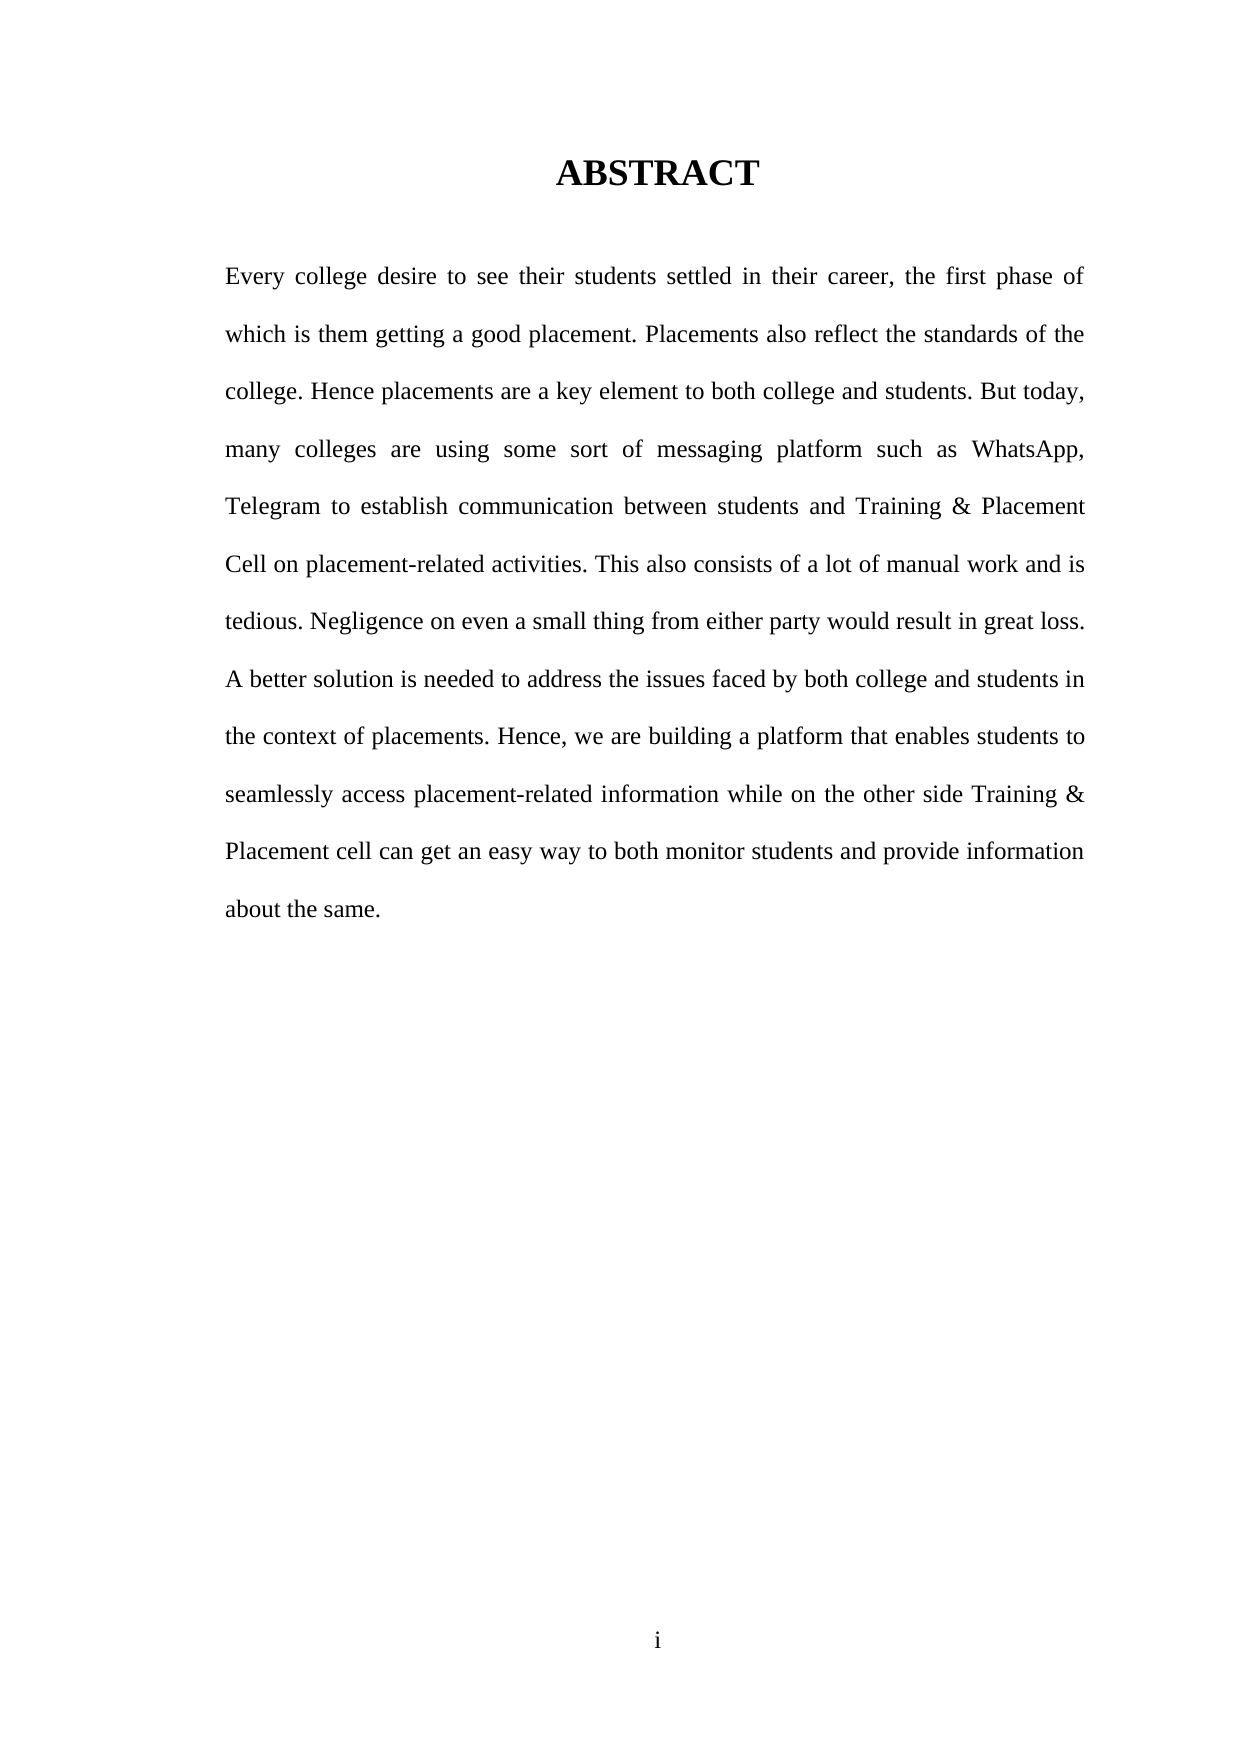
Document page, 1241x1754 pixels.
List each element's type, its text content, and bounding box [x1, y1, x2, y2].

text Every college desire to see their students settled in their career, the first phase of which is them getting a good placement. Placements also reflect the standards of the college. Hence placements are a key element to both college and students. But today, many colleges are using some sort of messaging platform such as WhatsApp, Telegram to establish communication between students and Training & Placement Cell on placement-related activities. This also consists of a lot of manual work and is tedious. Negligence on even a small thing from either party would result in great loss. A better solution is needed to address the issues faced by both college and students in the context of placements. Hence, we are building a platform that enables students to seamlessly access placement-related information while on the other side Training & Placement cell can get an easy way to both monitor students and provide information about the same. [225, 261, 1086, 923]
text ABSTRACT [225, 150, 1090, 193]
